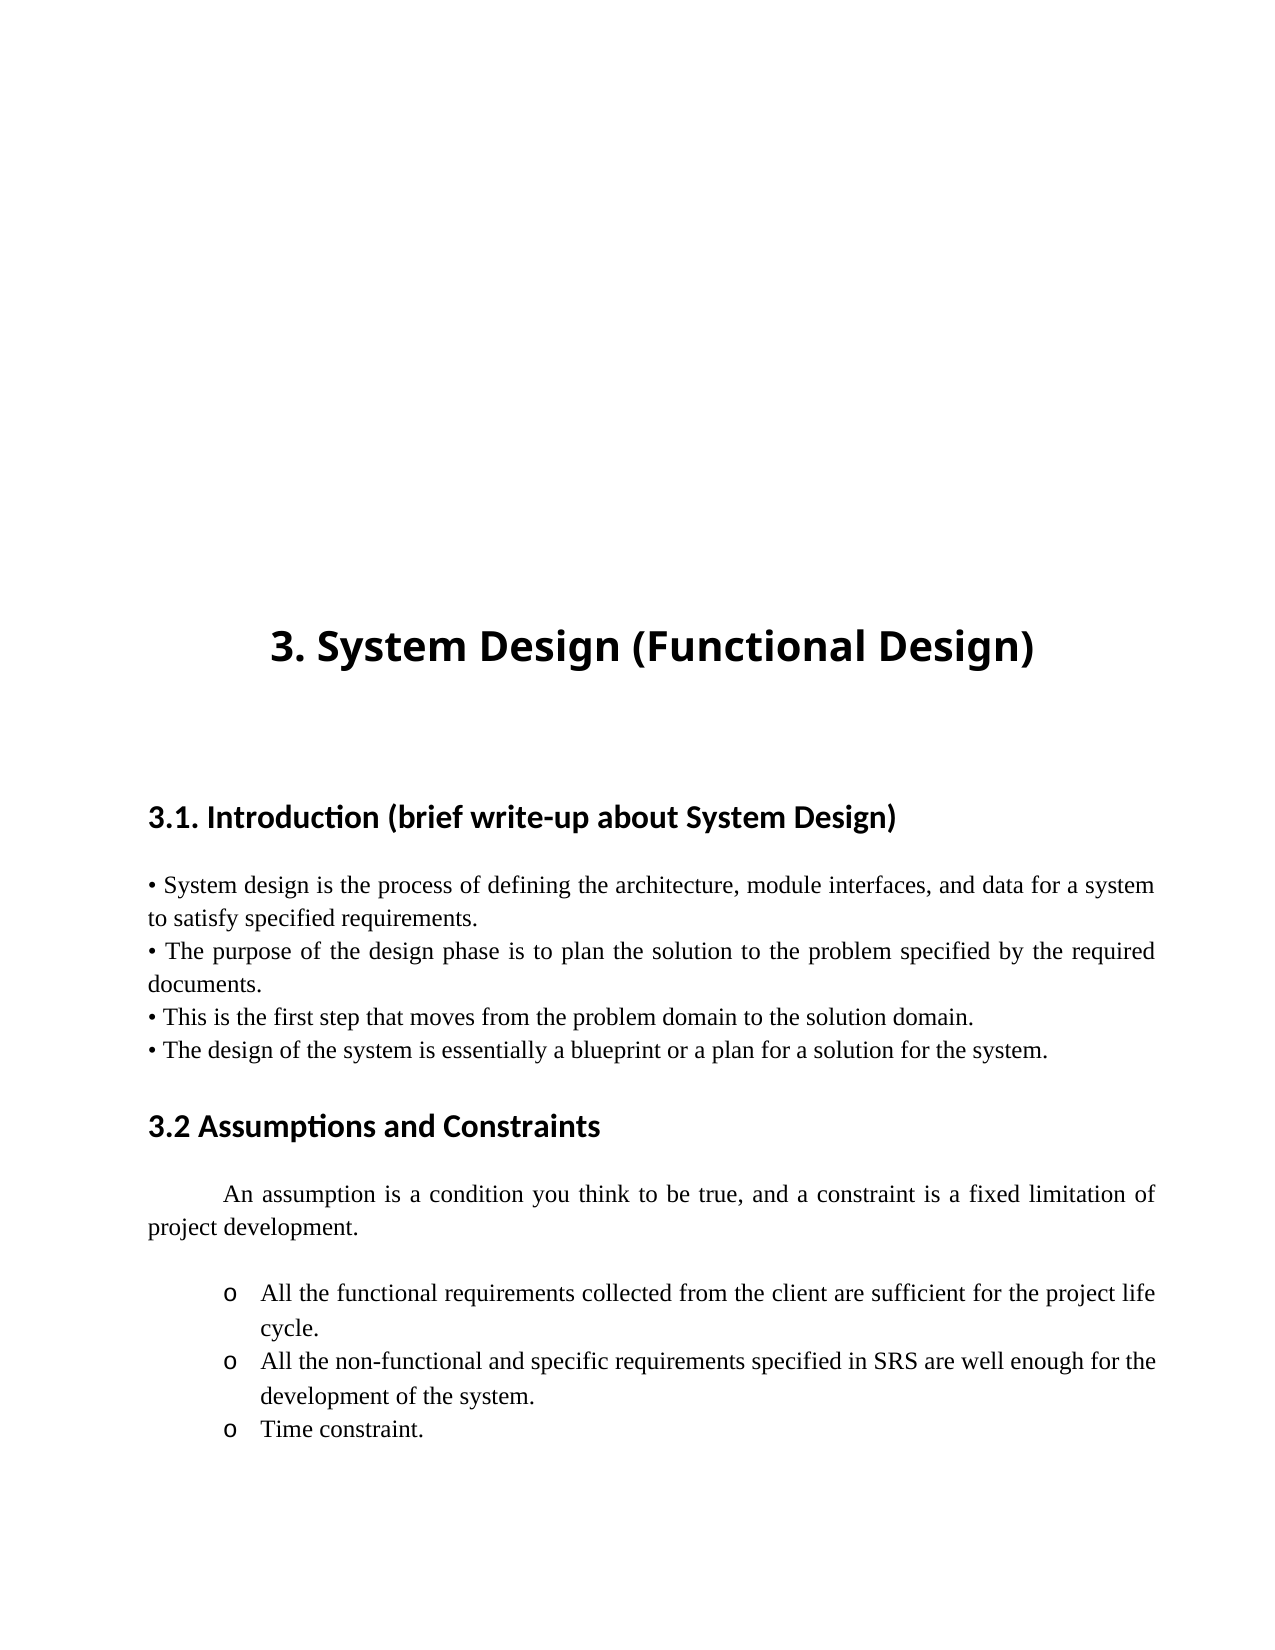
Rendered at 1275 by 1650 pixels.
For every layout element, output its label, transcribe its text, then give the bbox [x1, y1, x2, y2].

text • This is the first step that moves from the problem domain to the solution domain. [148, 1002, 1157, 1031]
text An assumption is a condition you think to be true, and a constraint is a fixed limitation of project development. [148, 1179, 1157, 1241]
text • The design of the system is essentially a blueprint or a plan for a solution for the system. [148, 1035, 1157, 1064]
list All the non-functional and specific requirements specified in SRS are well enough for the development of the system. [223, 1346, 1157, 1410]
subtitle 3.2 Assumptions and Constraints [148, 1106, 1157, 1146]
list All the functional requirements collected from the client are sufficient for the project life cycle. [223, 1278, 1157, 1342]
text • System design is the process of defining the architecture, module interfaces, and data for a system to satisfy specified requirements. [148, 870, 1157, 932]
subtitle 3.1. Introduction (brief write-up about System Design) [148, 796, 1157, 837]
subtitle 3. System Design (Functional Design) [148, 617, 1157, 674]
list Time constraint. [223, 1414, 1157, 1445]
text • The purpose of the design phase is to plan the solution to the problem specified by the required documents. [148, 936, 1157, 998]
